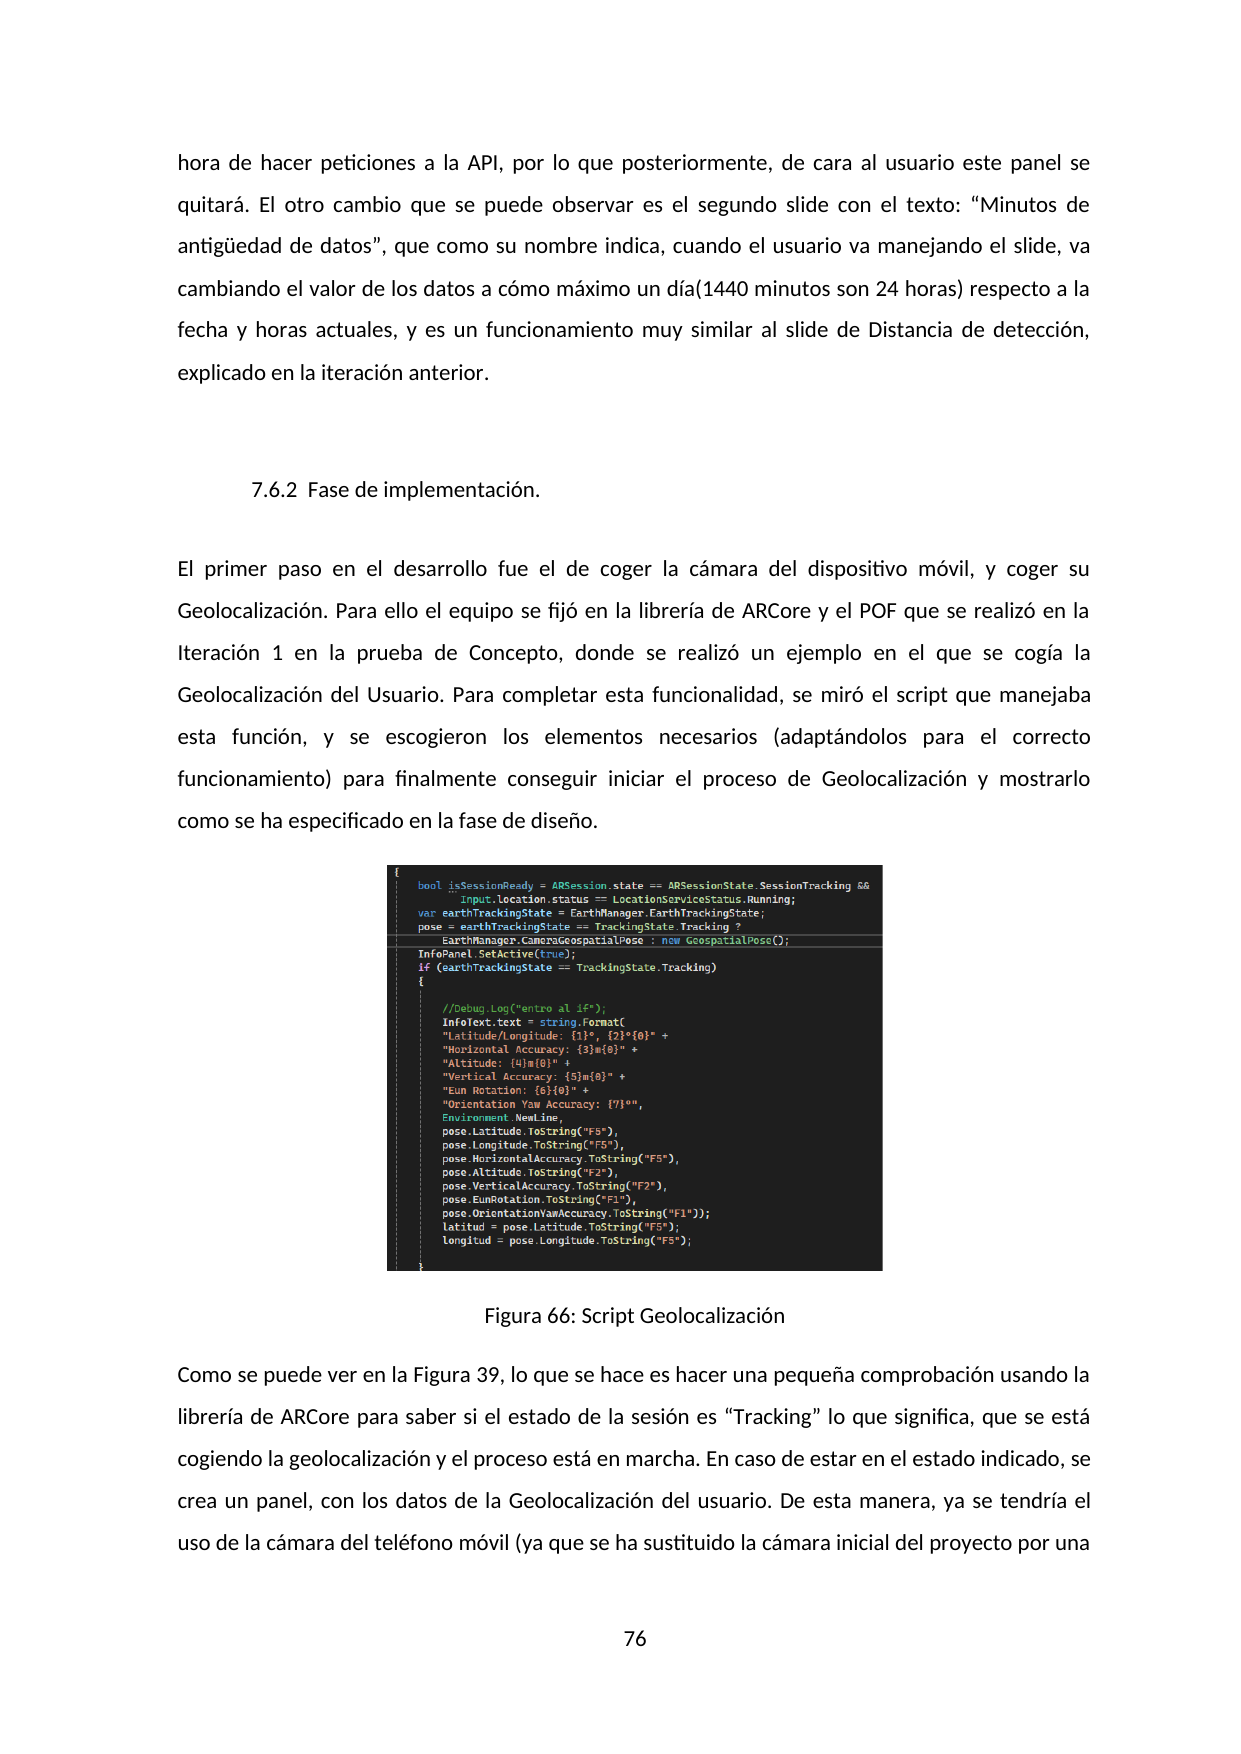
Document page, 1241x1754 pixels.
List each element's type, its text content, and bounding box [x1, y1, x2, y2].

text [177, 148, 1092, 386]
picture [387, 865, 883, 1271]
text El primer paso en el desarrollo fue el de coger la cámara del dispositivo móvil, y coger su Geolocalización. Para ello el equipo se fijó en la librería de ARCore y el POF que se realizó en la Iteración 1 en la prueba de Concepto, donde se realizó un ejemplo en el que se cogía la Geolocalización del Usuario. Para completar esta funcionalidad, se miró el script que manejaba esta función, y se escogieron los elementos necesarios (adaptándolos para el correcto funcionamiento) para finalmente conseguir iniciar el proceso de Geolocalización y mostrarlo como se ha especificado en la fase de diseño. [177, 554, 1092, 834]
text Figura 66: Script Geolocalización [177, 1301, 1092, 1329]
text 7.6.2 Fase de implementación. [177, 475, 1092, 503]
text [177, 1360, 1092, 1556]
